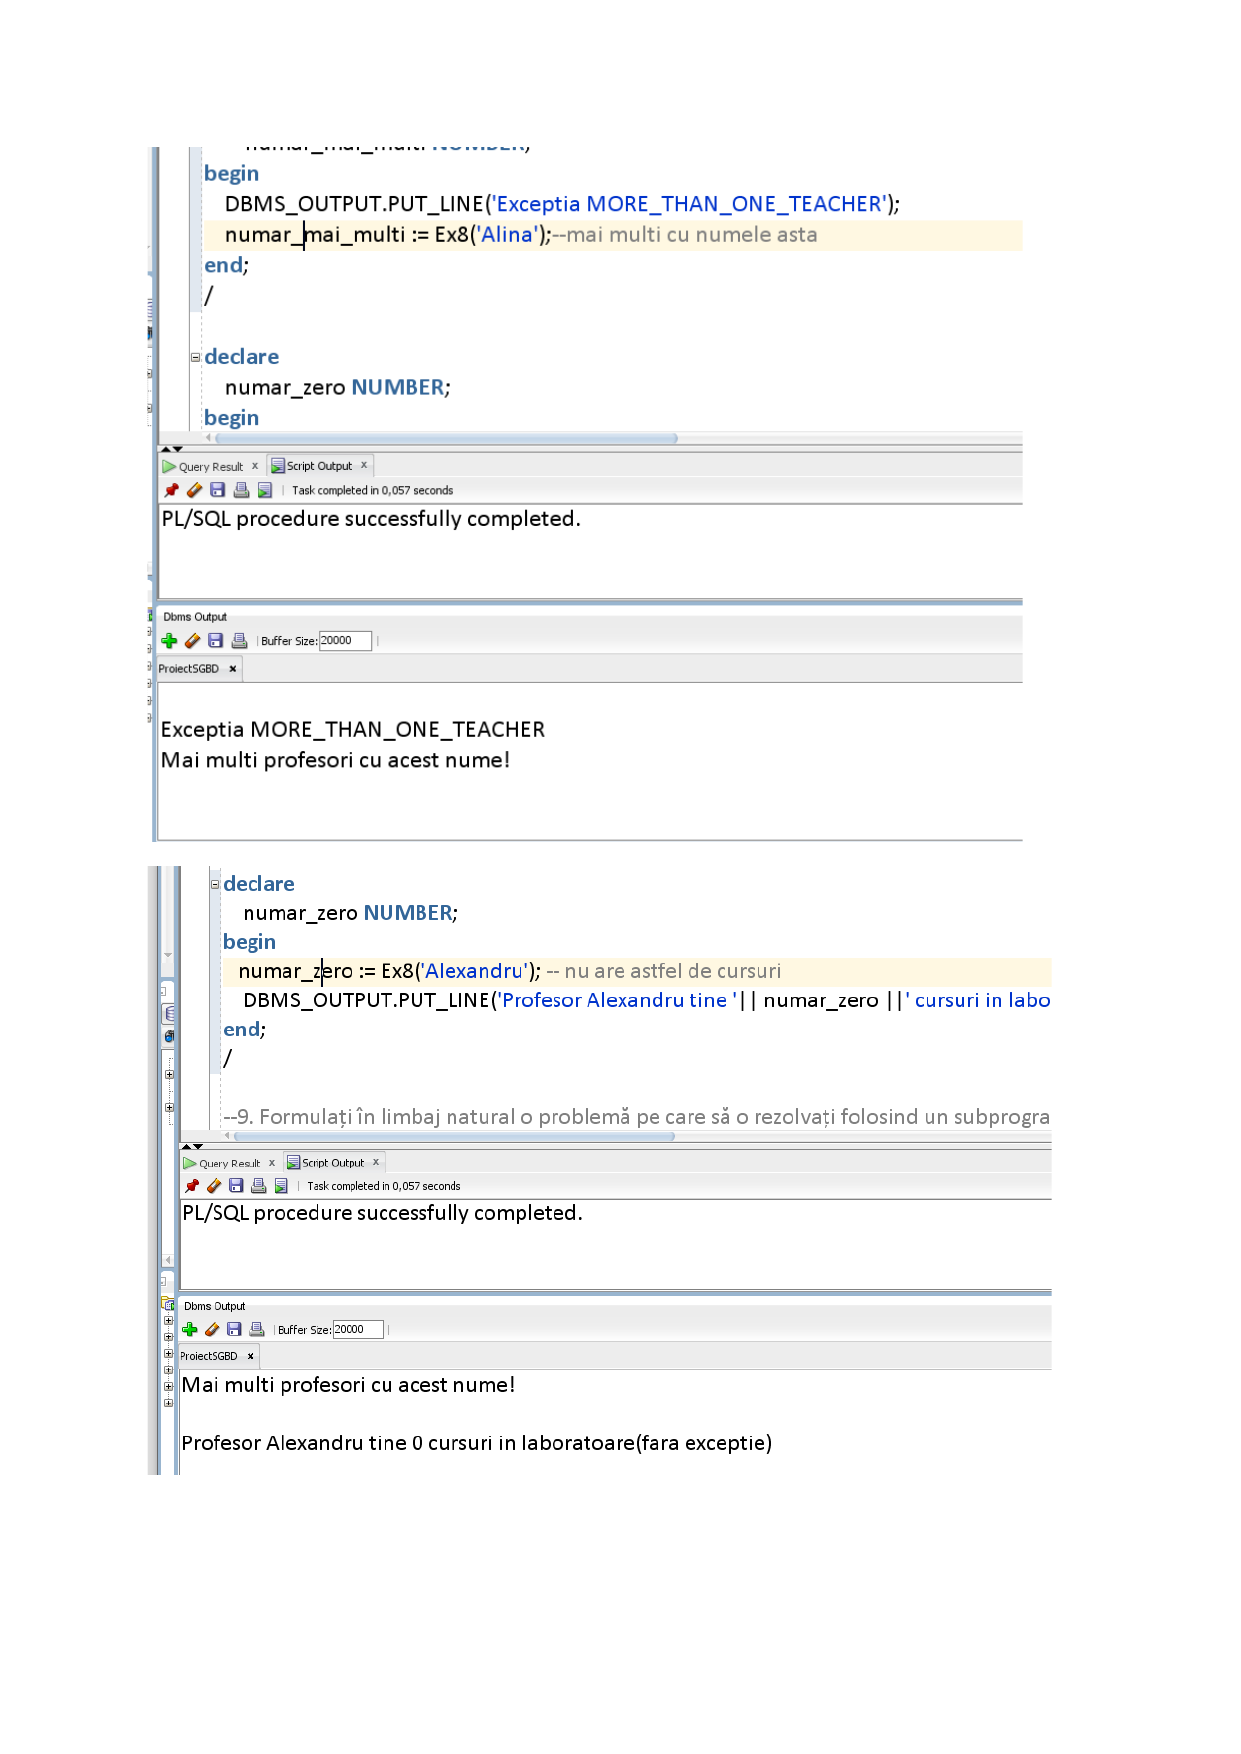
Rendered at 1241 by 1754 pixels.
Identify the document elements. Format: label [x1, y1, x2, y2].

picture [147, 147, 1023, 842]
picture [147, 866, 1052, 1475]
